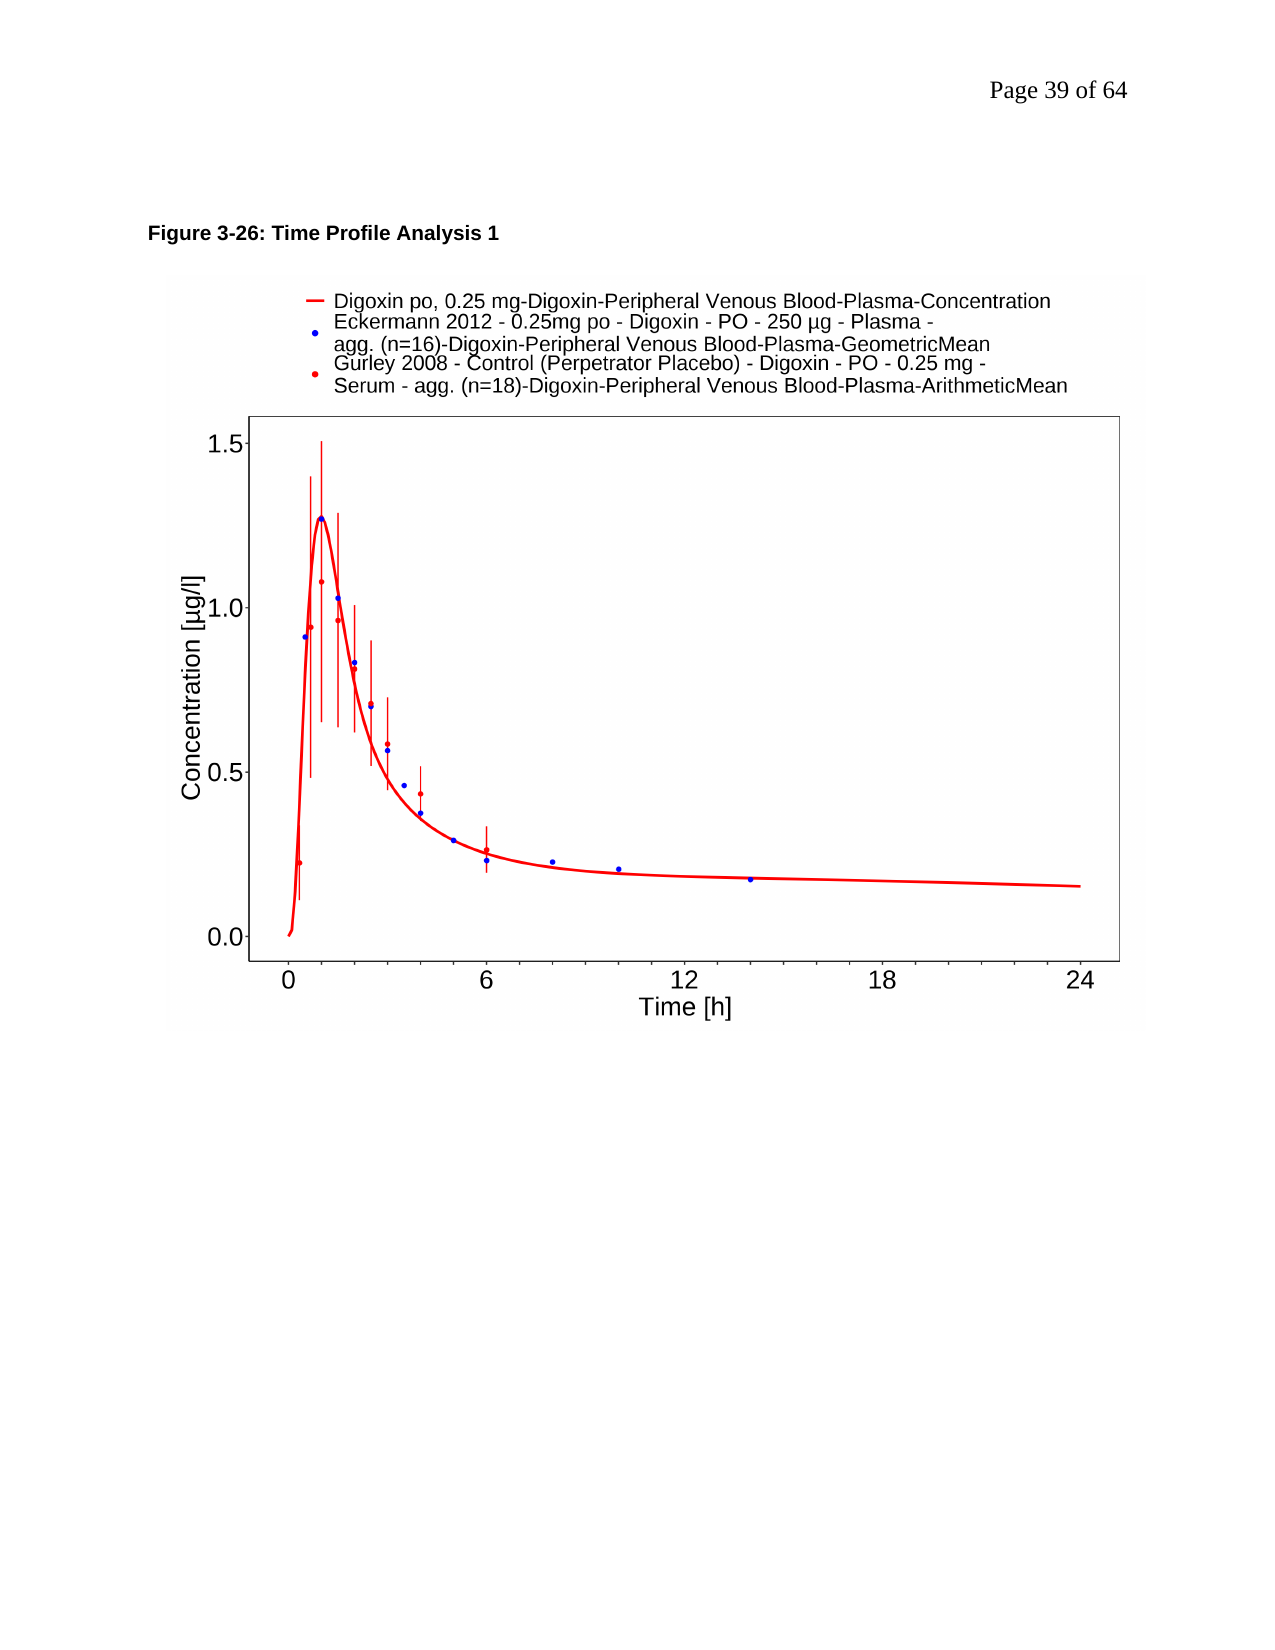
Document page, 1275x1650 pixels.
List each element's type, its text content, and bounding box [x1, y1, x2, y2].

picture [166, 275, 1146, 1031]
text Figure 3-26: Time Profile Analysis 1 [148, 221, 1127, 245]
